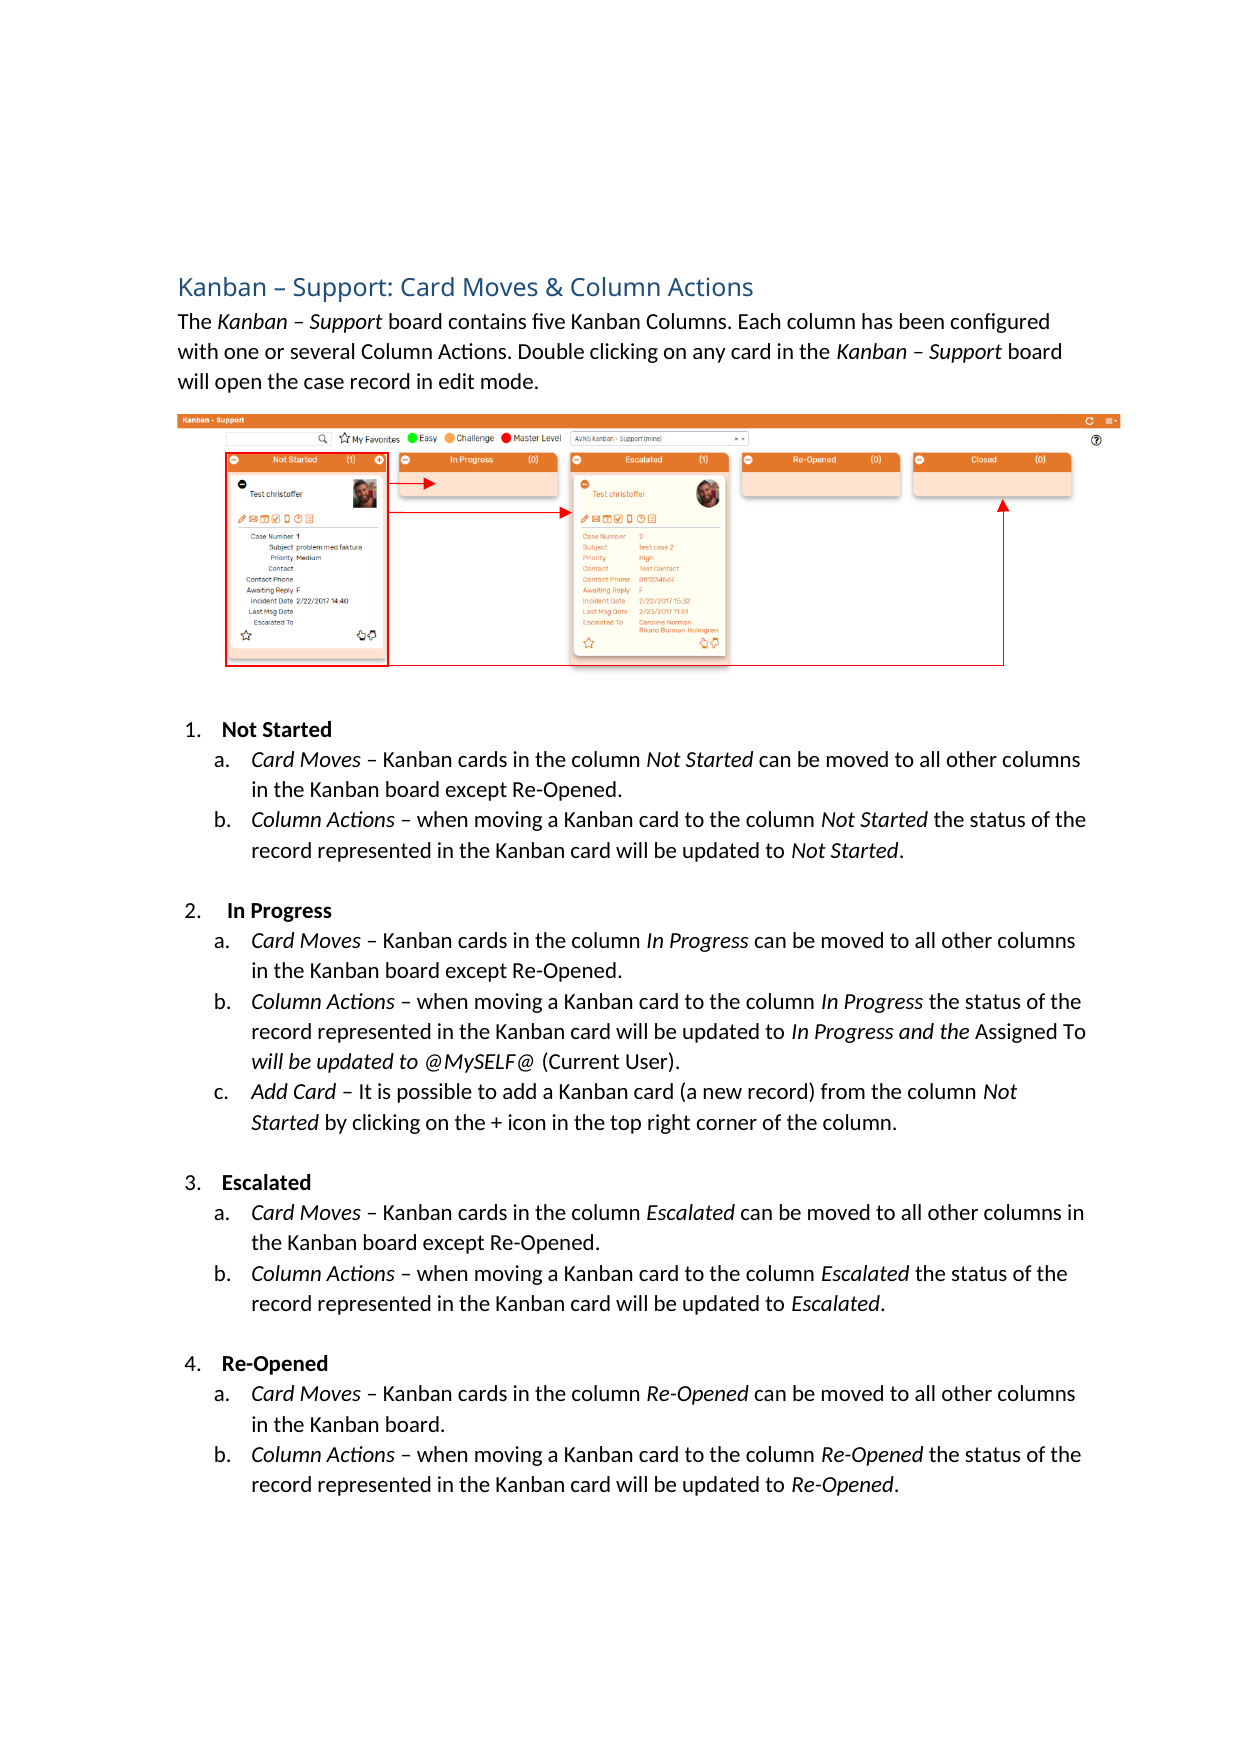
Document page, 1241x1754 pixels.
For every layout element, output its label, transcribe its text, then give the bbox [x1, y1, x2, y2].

list Column Actions – when moving a Kanban card to the column Re-Opened the status of the record represented in the Kanban card will be updated to Re-Opened. [213, 1440, 1092, 1619]
list Column Actions – when moving a Kanban card to the column Escalated the status of the record represented in the Kanban card will be updated to Escalated. [213, 1259, 1092, 1347]
list Card Moves – Kanban cards in the column Not Started can be moved to all other columns in the Kanban board except Re-Opened. [213, 745, 1092, 803]
list Add Card – It is possible to add a Kanban card (a new record) from the column Not Started by clicking on the + icon in the top right corner of the column. [213, 1077, 1092, 1166]
subtitle Kanban – Support: Card Moves & Column Actions [177, 270, 1092, 304]
picture [177, 414, 1121, 696]
list In Progress [184, 896, 1092, 924]
text The Kanban – Support board contains five Kanban Columns. Each column has been configured with one or several Column Actions. Double clicking on any card in the Kanban – Support board will open the case record in edit mode. [177, 307, 1092, 395]
list Card Moves – Kanban cards in the column Escalated can be moved to all other columns in the Kanban board except Re-Opened. [213, 1198, 1092, 1256]
list Column Actions – when moving a Kanban card to the column In Progress the status of the record represented in the Kanban card will be updated to In Progress and the Assigned To will be updated to @MySELF@ (Current User). [213, 987, 1092, 1075]
list Re-Opened [184, 1349, 1092, 1377]
list Card Moves – Kanban cards in the column In Progress can be moved to all other columns in the Kanban board except Re-Opened. [213, 926, 1092, 984]
list Column Actions – when moving a Kanban card to the column Not Started the status of the record represented in the Kanban card will be updated to Not Started. [213, 806, 1092, 864]
list Not Started [184, 715, 1092, 743]
list Card Moves – Kanban cards in the column Re-Opened can be moved to all other columns in the Kanban board. [213, 1379, 1092, 1438]
list Escalated [184, 1168, 1092, 1196]
